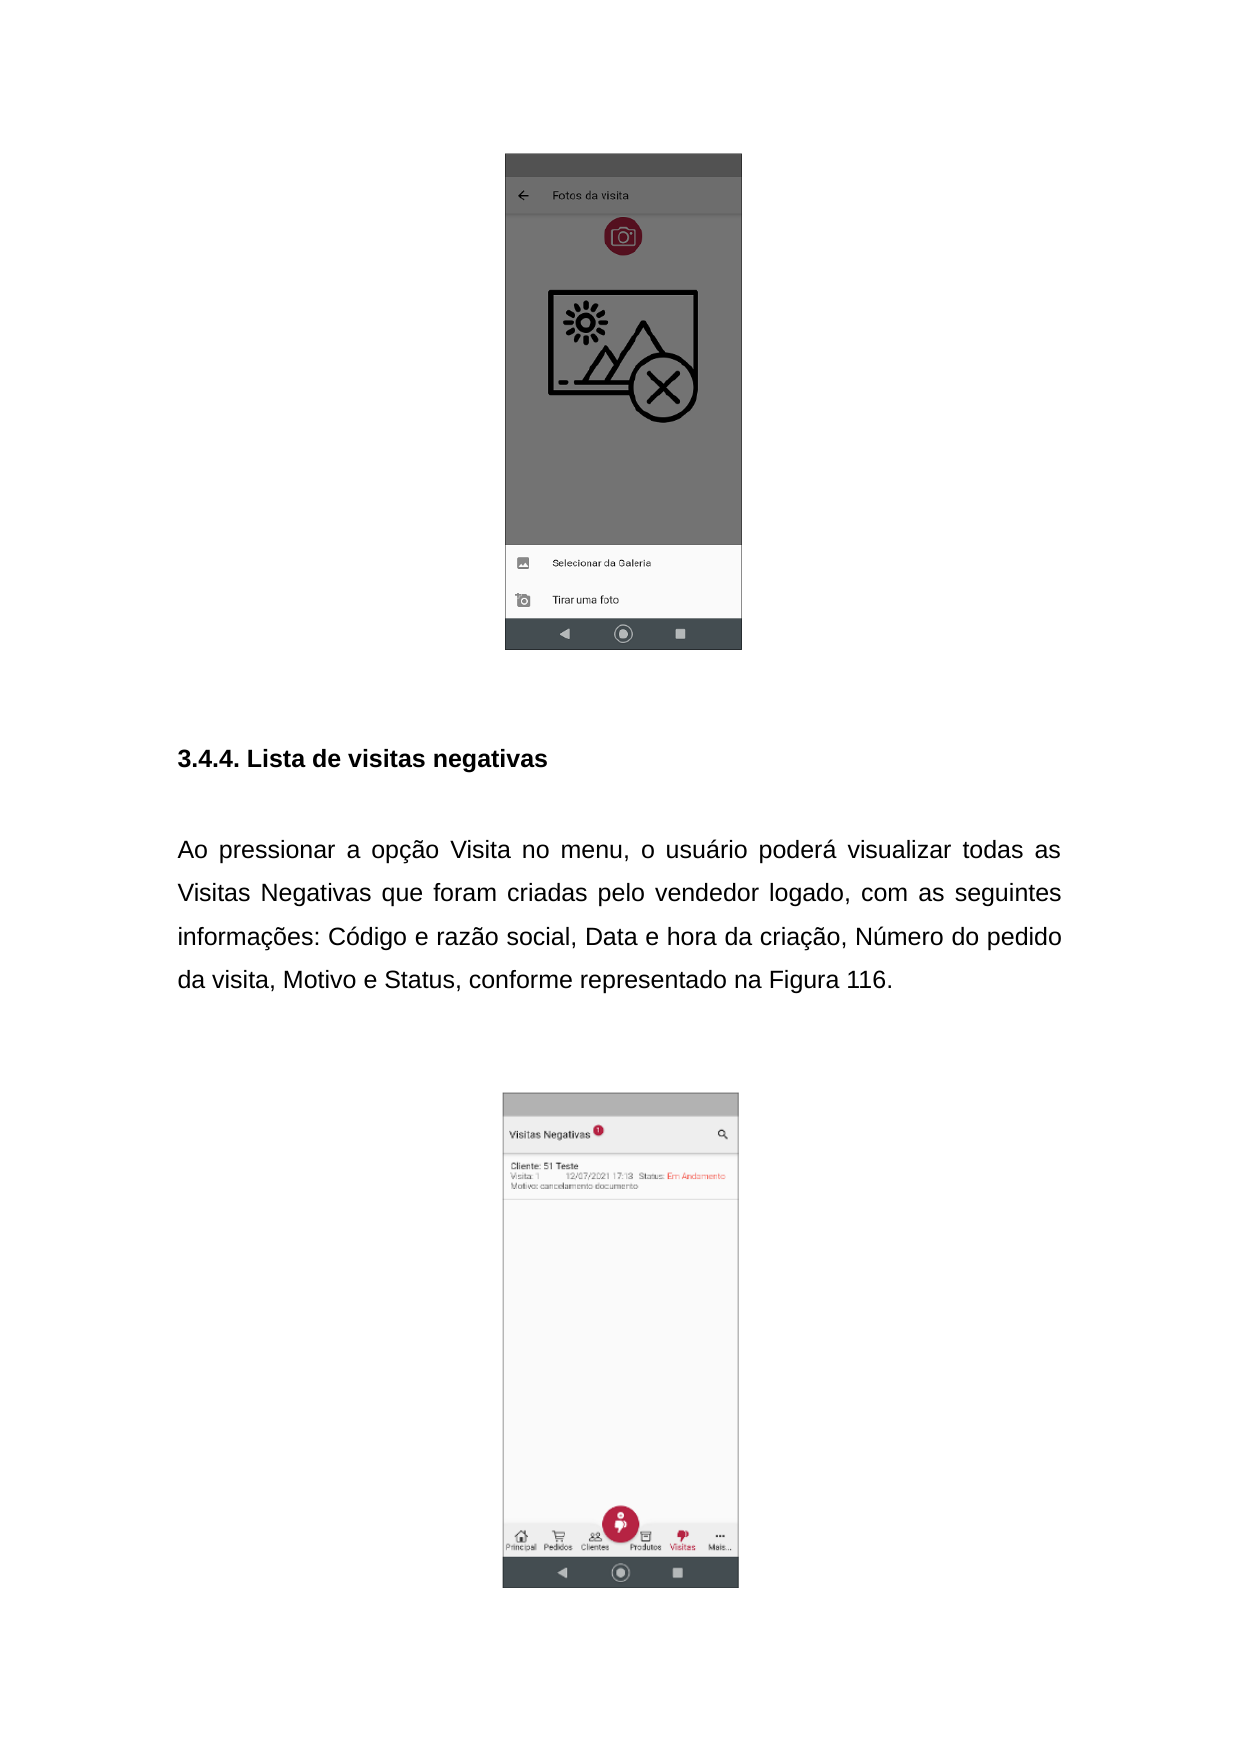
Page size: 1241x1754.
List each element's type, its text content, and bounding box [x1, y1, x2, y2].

text Ao pressionar a opção Visita no menu, o usuário poderá visualizar todas as Visitas Negativas que foram criadas pelo vendedor logado, com as seguintes informações: Código e razão social, Data e hora da criação, Número do pedido da visita, Motivo e Status, conforme representado na Figura 116. [177, 835, 1063, 993]
subtitle 3.4.4. Lista de visitas negativas [177, 744, 1063, 773]
picture [491, 1084, 750, 1588]
picture [492, 147, 748, 654]
